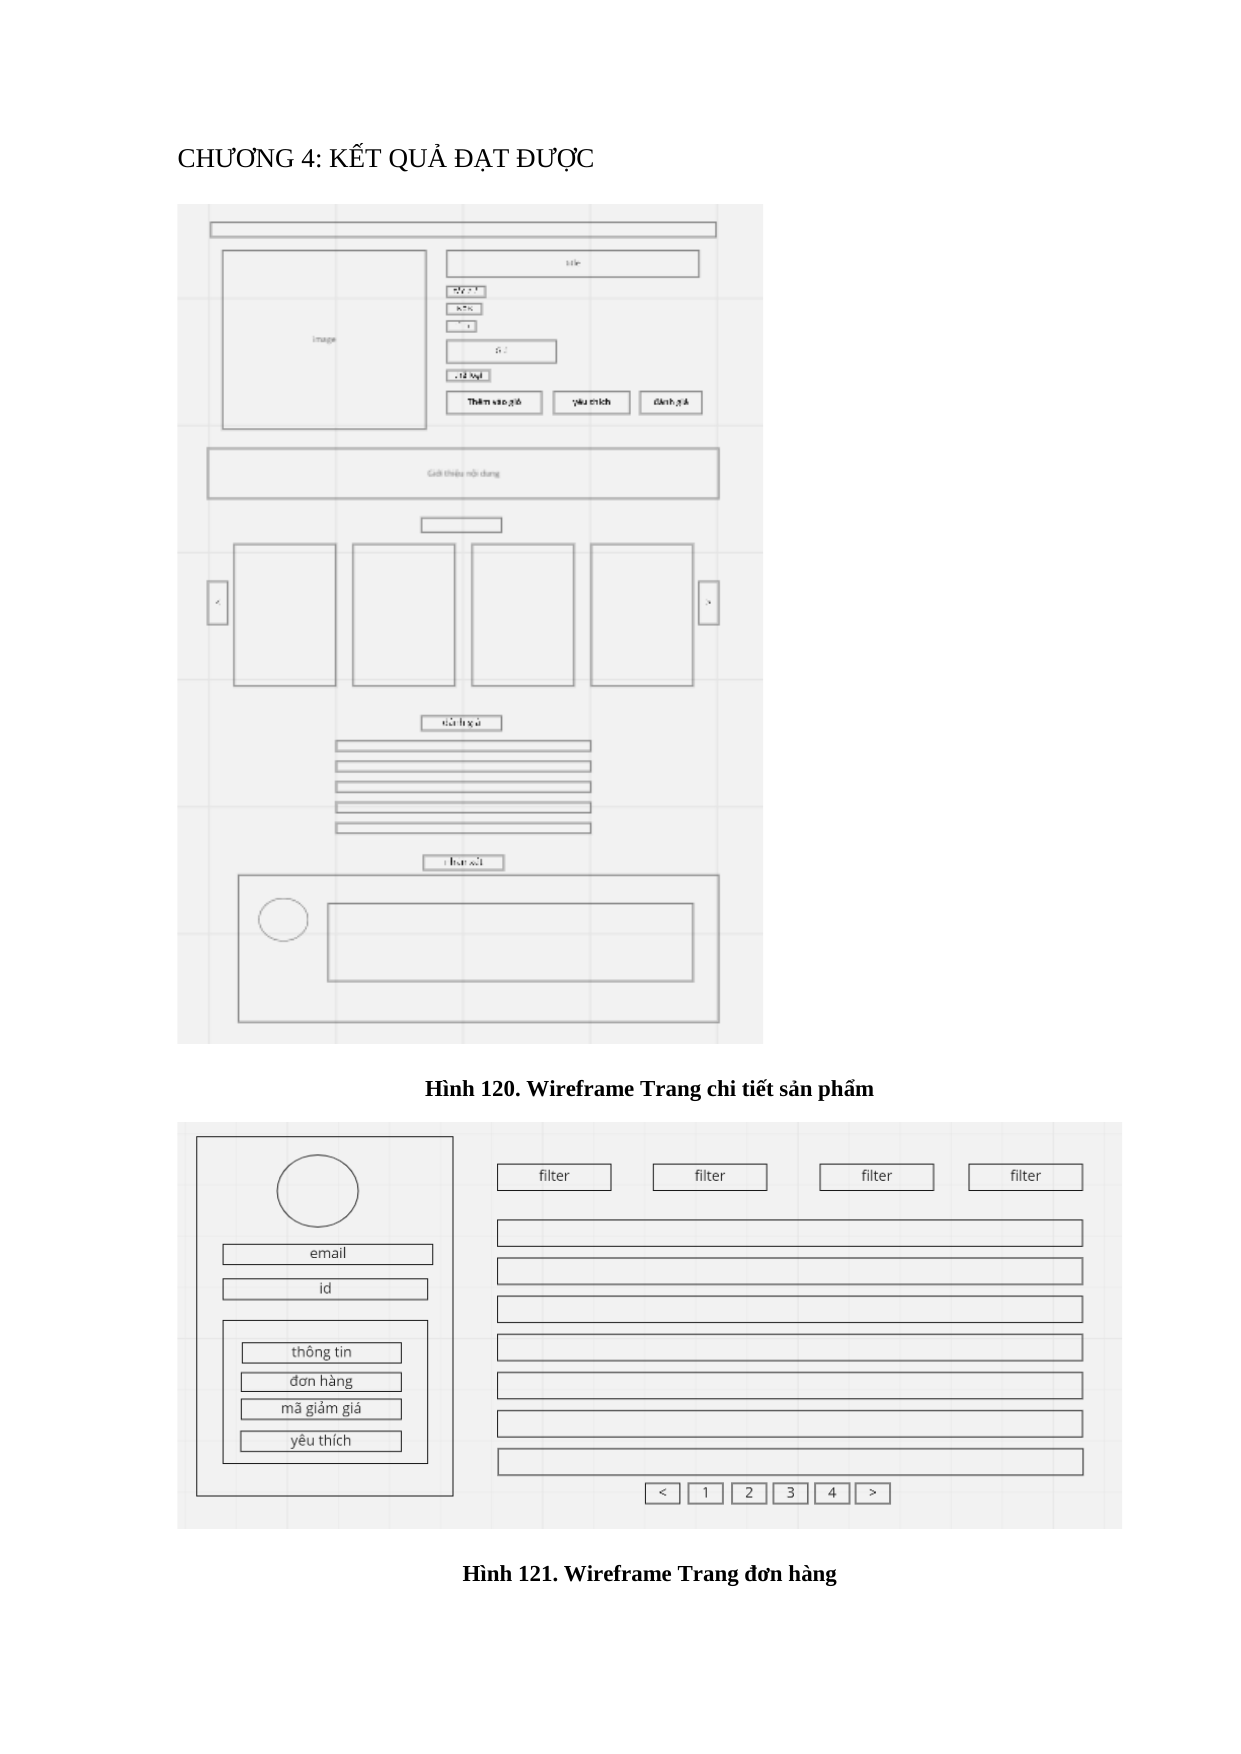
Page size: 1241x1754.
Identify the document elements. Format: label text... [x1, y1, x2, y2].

picture [177, 1122, 1123, 1529]
picture [177, 204, 764, 1044]
text Hình 121. Wireframe Trang đơn hàng [177, 1560, 1122, 1587]
text Hình 120. Wireframe Trang chi tiết sản phẩm [177, 1075, 1122, 1102]
